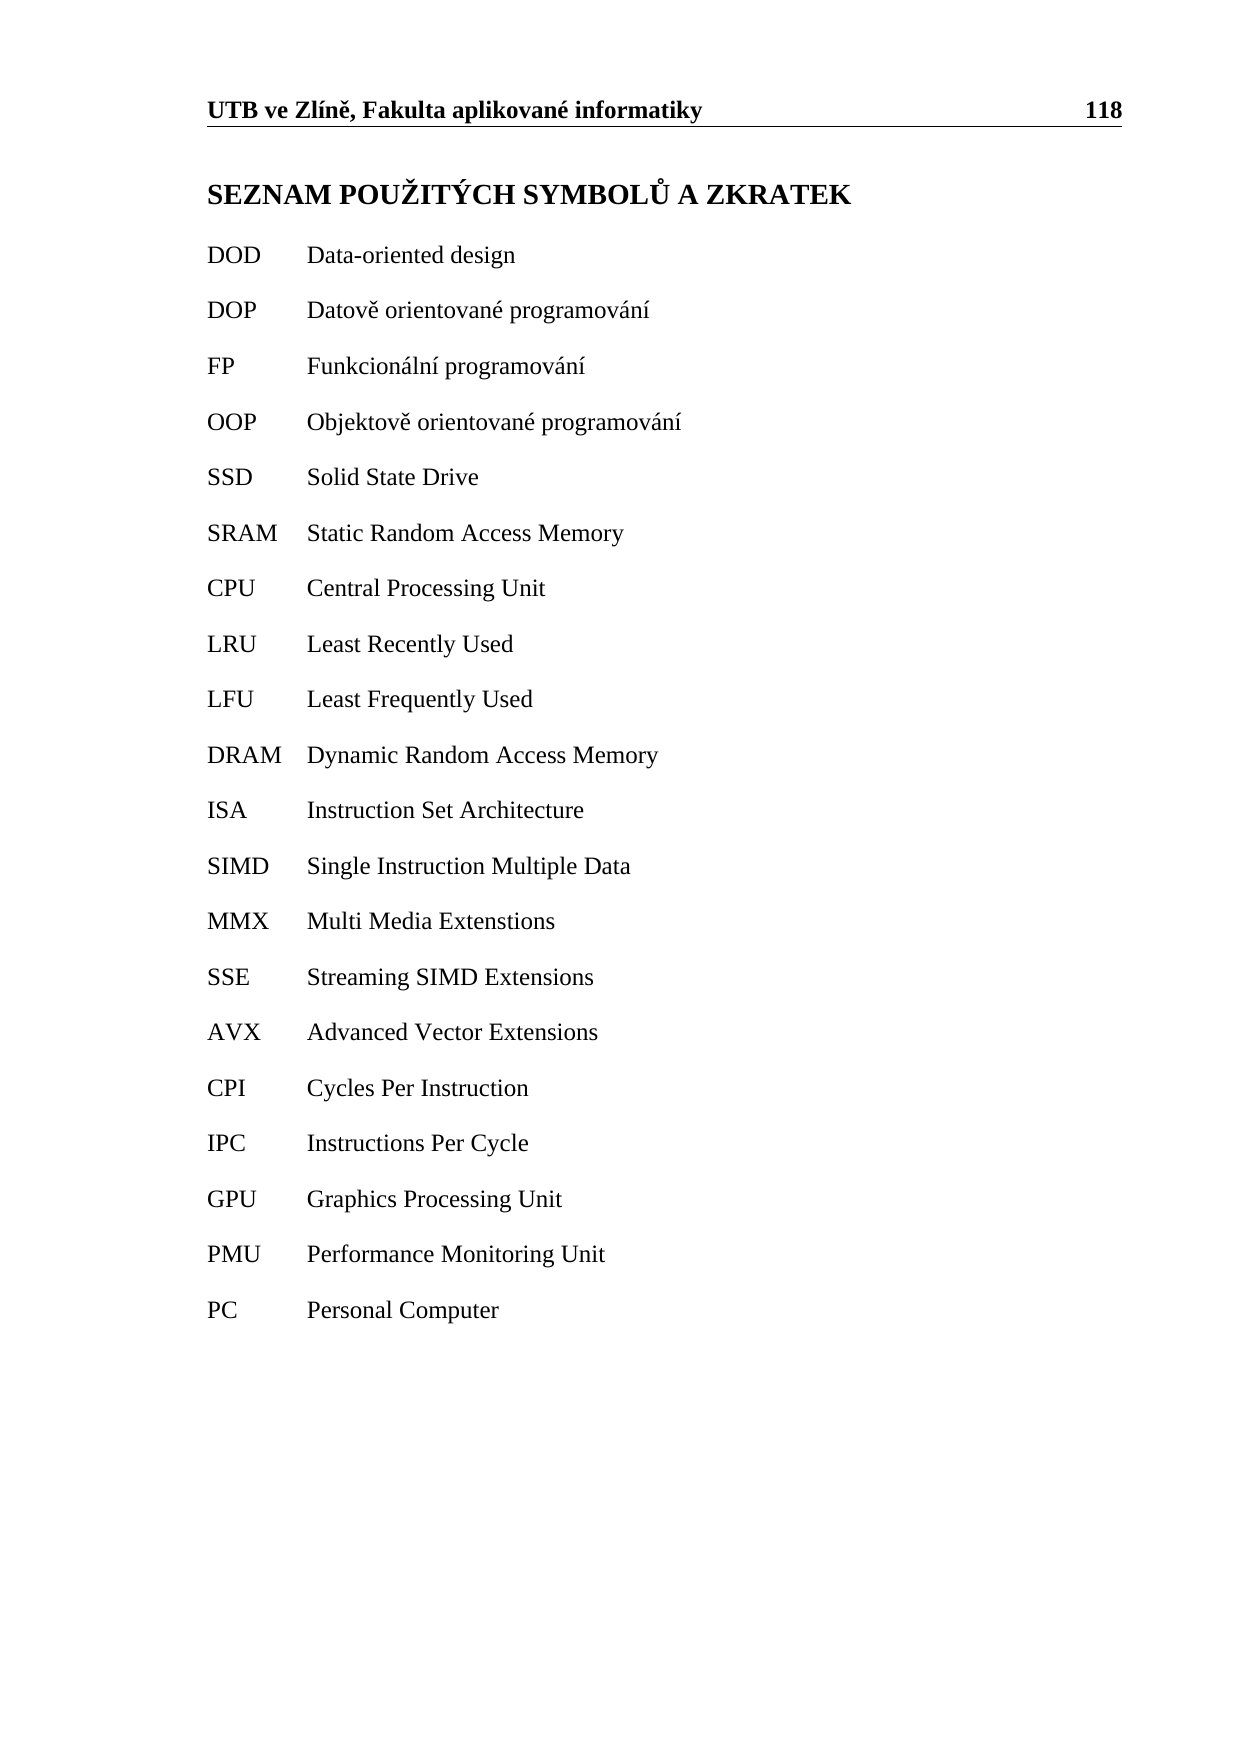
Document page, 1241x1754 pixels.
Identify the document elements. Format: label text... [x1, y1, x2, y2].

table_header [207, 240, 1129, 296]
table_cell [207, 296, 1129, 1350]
text Seznam použitých symbolů a zkratek [207, 177, 1122, 211]
